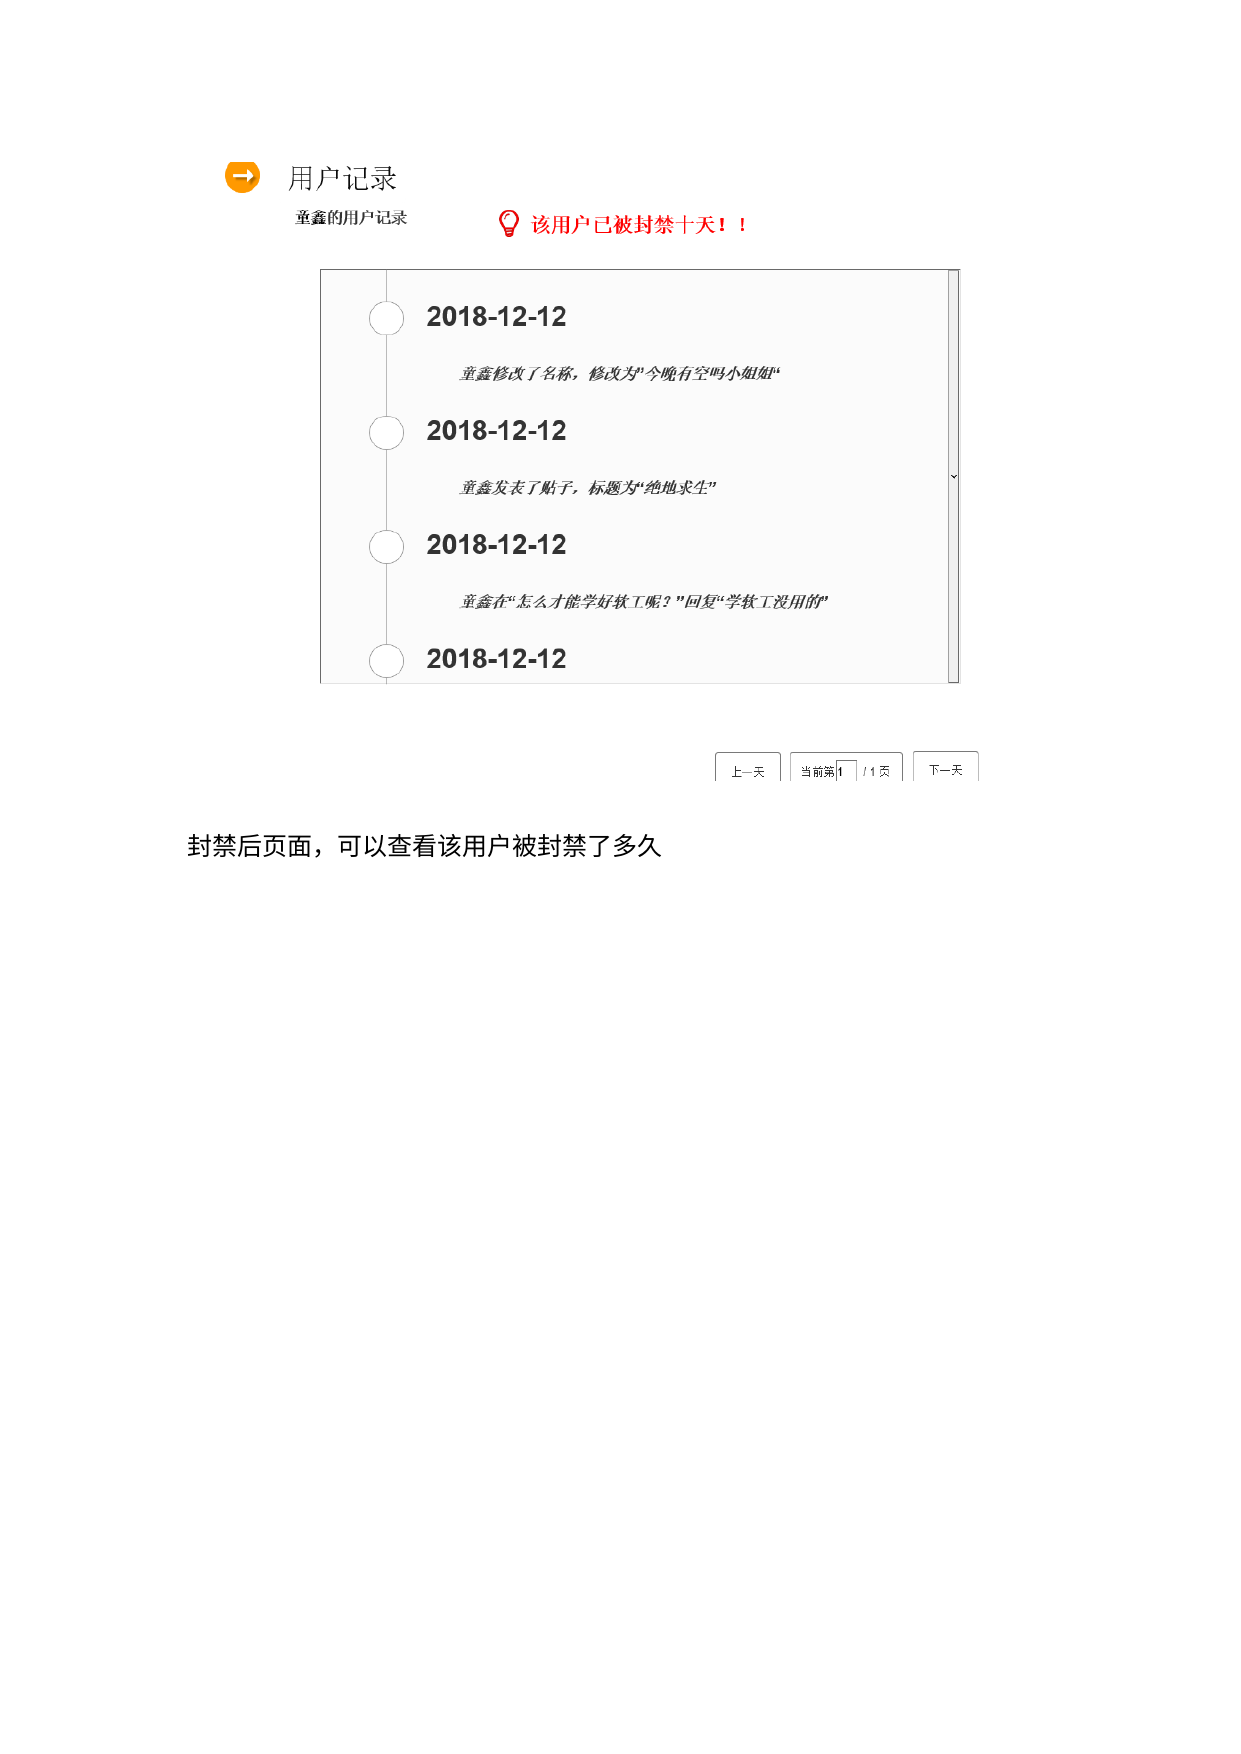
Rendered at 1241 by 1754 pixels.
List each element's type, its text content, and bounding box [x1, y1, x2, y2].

picture [187, 162, 1052, 781]
text 封禁后页面，可以查看该用户被封禁了多久 [187, 812, 1053, 877]
